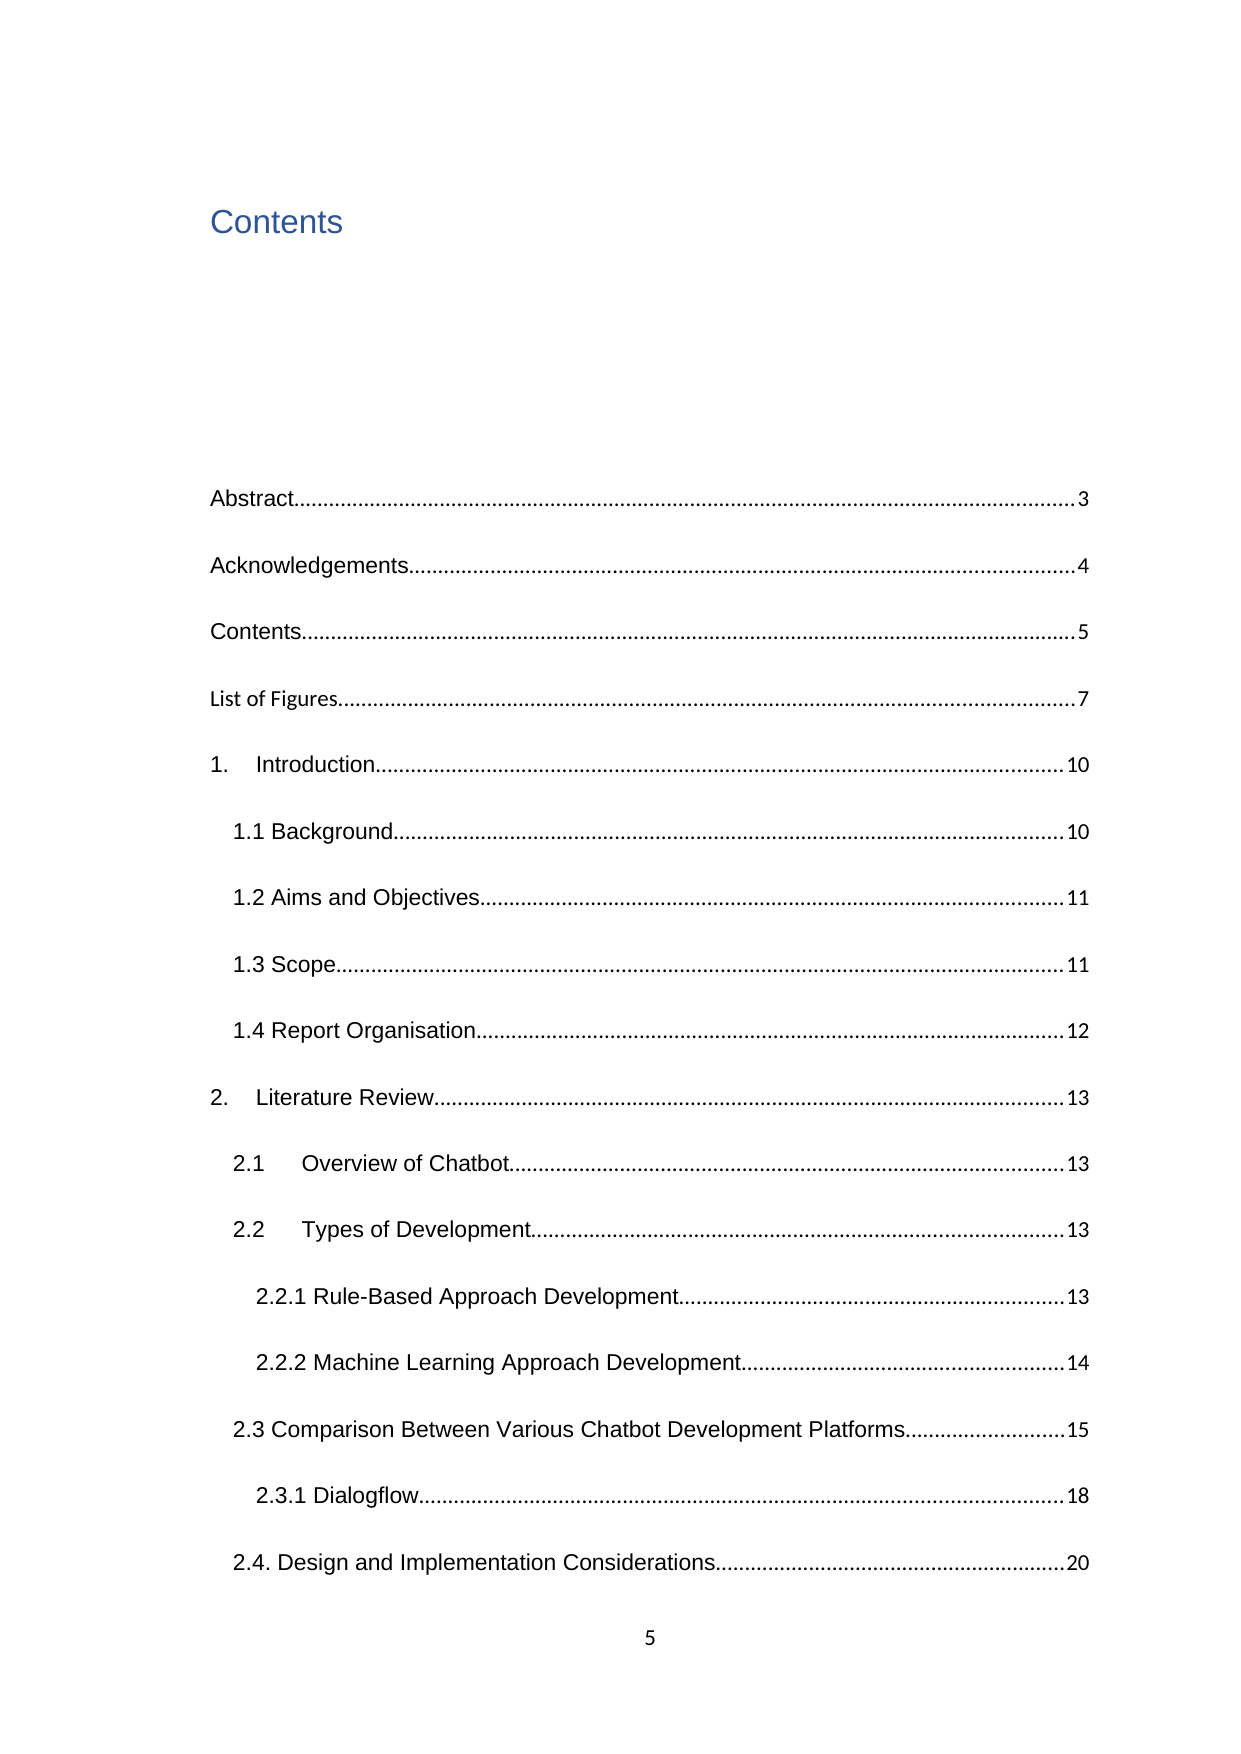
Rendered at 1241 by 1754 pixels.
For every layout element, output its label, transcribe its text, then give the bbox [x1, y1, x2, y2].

subtitle Contents [210, 202, 1090, 241]
